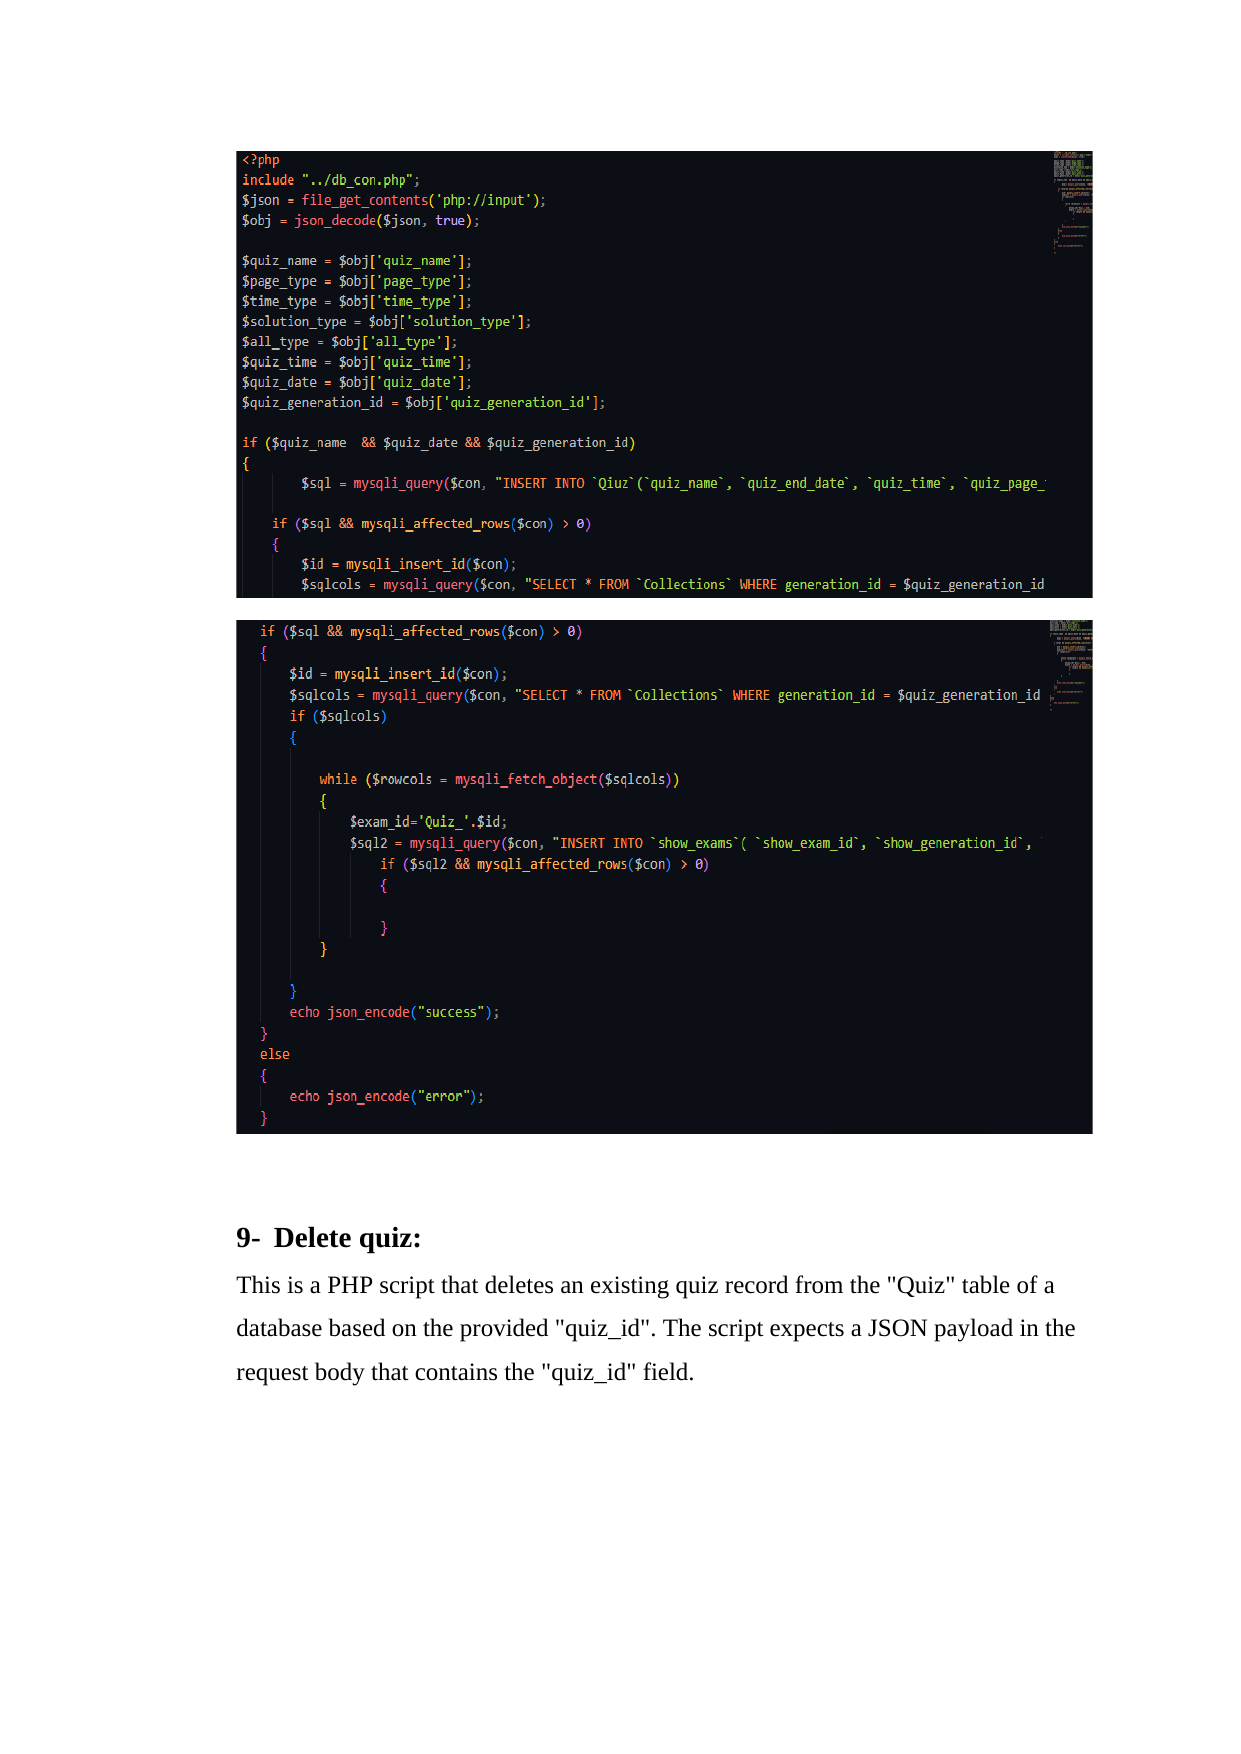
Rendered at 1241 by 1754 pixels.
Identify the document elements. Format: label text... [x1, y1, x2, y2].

list Delete quiz: [236, 1220, 1092, 1253]
picture [236, 620, 1093, 1134]
picture [236, 151, 1093, 598]
text This is a PHP script that deletes an existing quiz record from the "Quiz" table of a database based on the provided "quiz_id". The script expects a JSON payload in the request body that contains the "quiz_id" field. [236, 1270, 1092, 1385]
